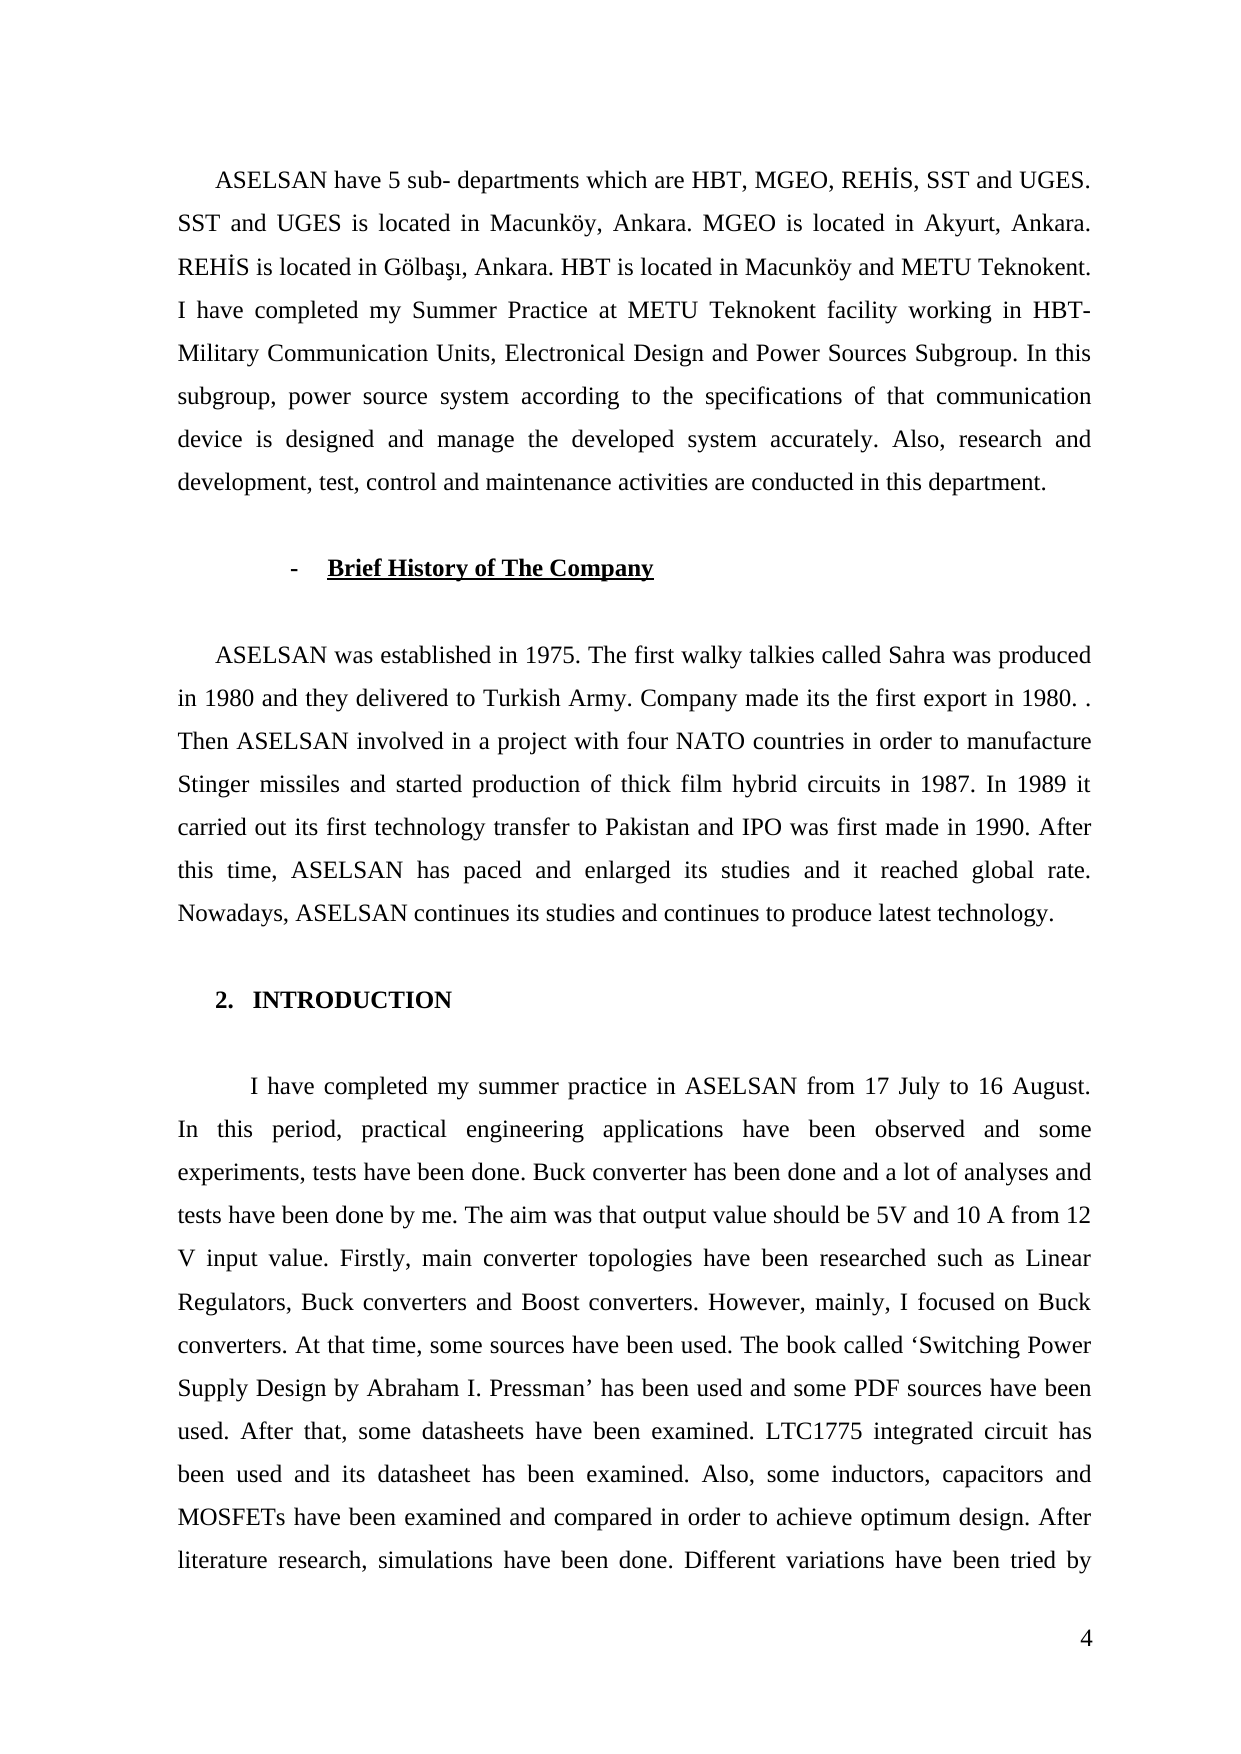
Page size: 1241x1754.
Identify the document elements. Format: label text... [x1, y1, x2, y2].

list Brief History of The Company [290, 553, 1092, 582]
text ASELSAN have 5 sub- departments which are HBT, MGEO, REHİS, SST and UGES. SST and UGES is located in Macunköy, Ankara. MGEO is located in Akyurt, Ankara. REHİS is located in Gölbaşı, Ankara. HBT is located in Macunköy and METU Teknokent. I have completed my Summer Practice at METU Teknokent facility working in HBT- Military Communication Units, Electronical Design and Power Sources Subgroup. In this subgroup, power source system according to the specifications of that communication device is designed and manage the developed system accurately. Also, research and development, test, control and maintenance activities are conducted in this department. [177, 165, 1092, 496]
text ASELSAN was established in 1975. The first walky talkies called Sahra was produced in 1980 and they delivered to Turkish Army. Company made its the first export in 1980. . Then ASELSAN involved in a project with four NATO countries in order to manufacture Stinger missiles and started production of thick film hybrid circuits in 1987. In 1989 it carried out its first technology transfer to Pakistan and IPO was first made in 1990. After this time, ASELSAN has paced and enlarged its studies and it reached global rate. Nowadays, ASELSAN continues its studies and continues to produce latest technology. [177, 640, 1092, 927]
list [177, 1071, 1092, 1574]
list INTRODUCTION [215, 985, 1092, 1013]
